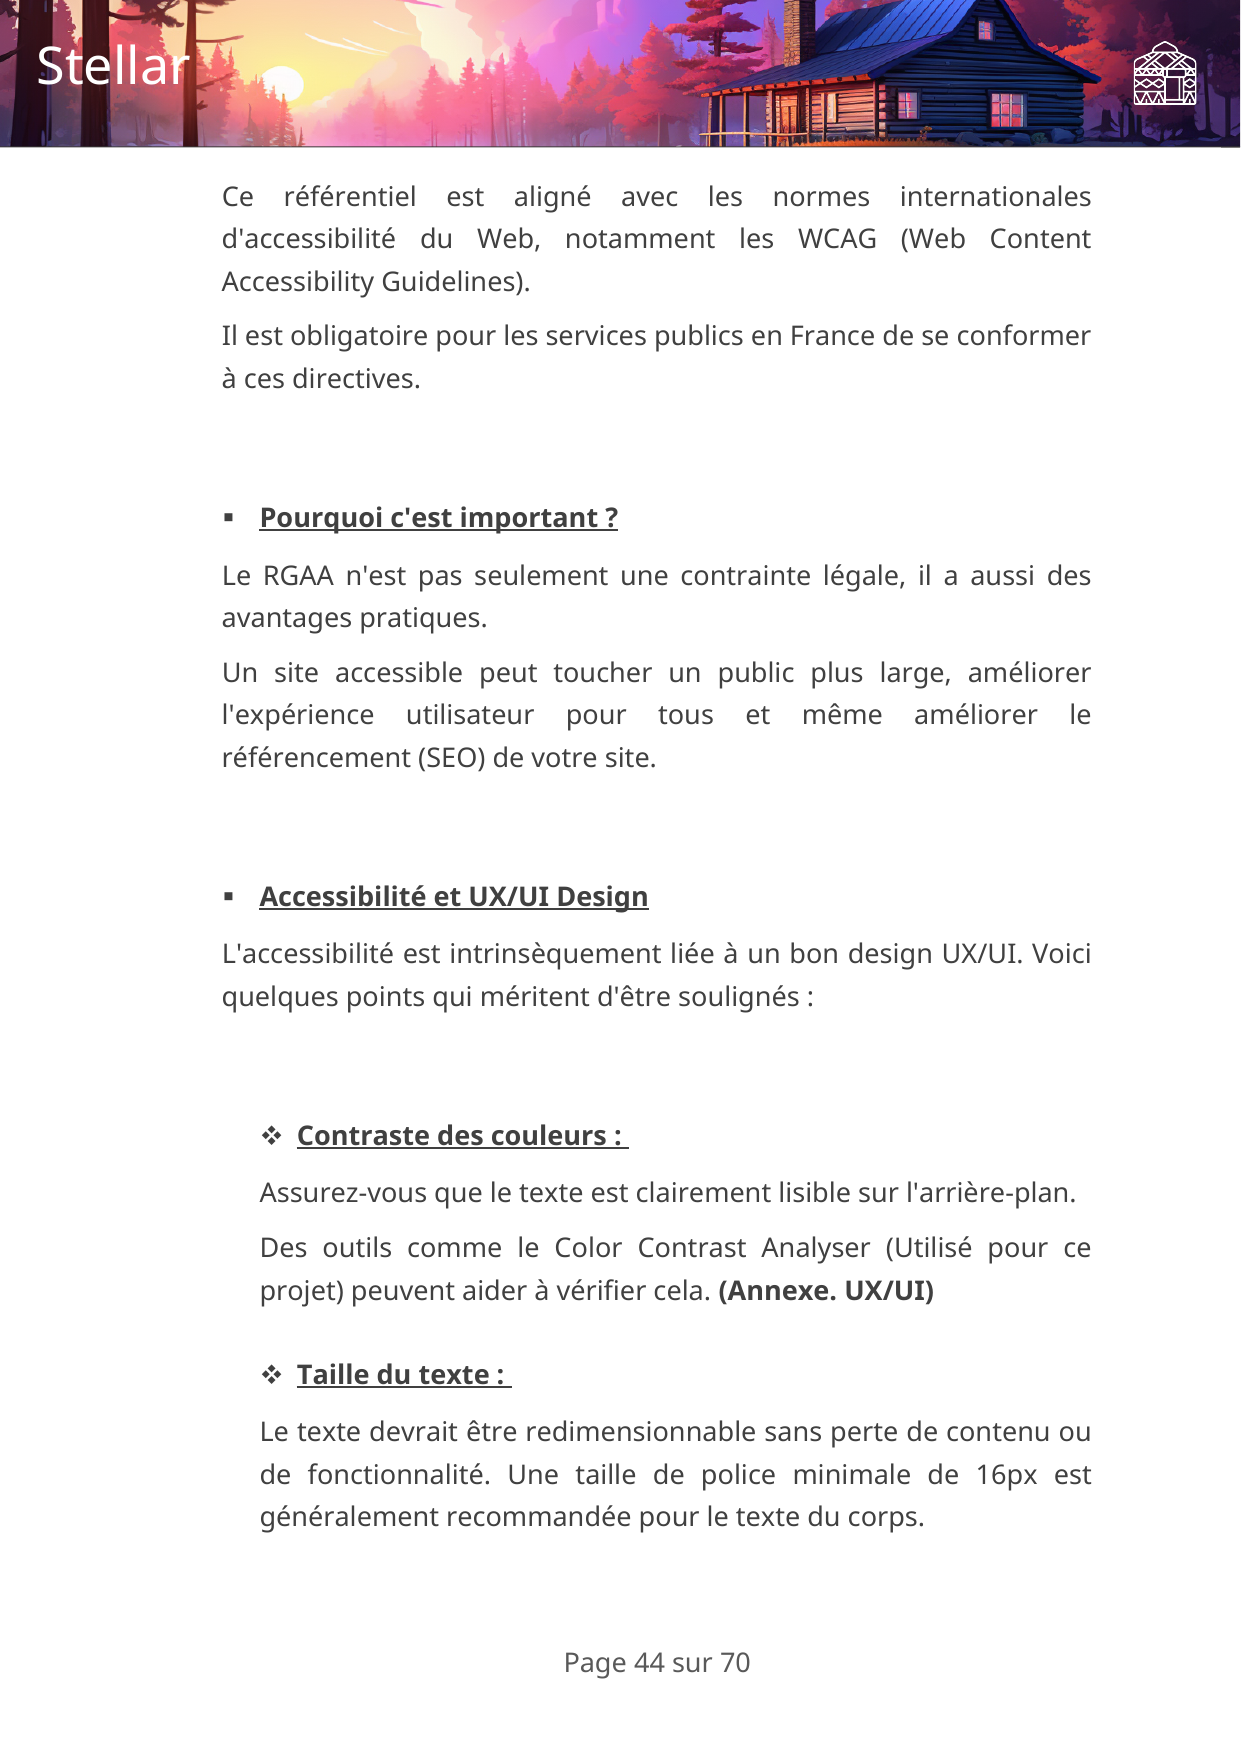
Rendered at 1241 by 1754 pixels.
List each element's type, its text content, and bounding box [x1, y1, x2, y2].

picture [0, 0, 1241, 146]
text Le texte devrait être redimensionnable sans perte de contenu ou de fonctionnalité. Une taille de police minimale de 16px est généralement recommandée pour le texte du corps. [259, 1413, 1092, 1534]
text Le RGAA n'est pas seulement une contrainte légale, il a aussi des avantages pratiques. [221, 556, 1092, 635]
subtitle Accessibilité et UX/UI Design [222, 877, 1092, 914]
subtitle Contraste des couleurs : [259, 1116, 1092, 1153]
text Assurez-vous que le texte est clairement lisible sur l'arrière-plan. [259, 1174, 1092, 1211]
subtitle Taille du texte : [259, 1355, 1092, 1392]
text Ce référentiel est aligné avec les normes internationales d'accessibilité du Web, notamment les WCAG (Web Content Accessibility Guidelines). [221, 177, 1092, 299]
subtitle Pourquoi c'est important ? [222, 498, 1092, 535]
text Un site accessible peut toucher un public plus large, améliorer l'expérience utilisateur pour tous et même améliorer le référencement (SEO) de votre site. [221, 653, 1092, 775]
text Il est obligatoire pour les services publics en France de se conformer à ces directives. [221, 317, 1092, 396]
text Des outils comme le Color Contrast Analyser (Utilisé pour ce projet) peuvent aider à vérifier cela. (Annexe. UX/UI) [259, 1229, 1092, 1308]
text L'accessibilité est intrinsèquement liée à un bon design UX/UI. Voici quelques points qui méritent d'être soulignés : [221, 935, 1092, 1014]
